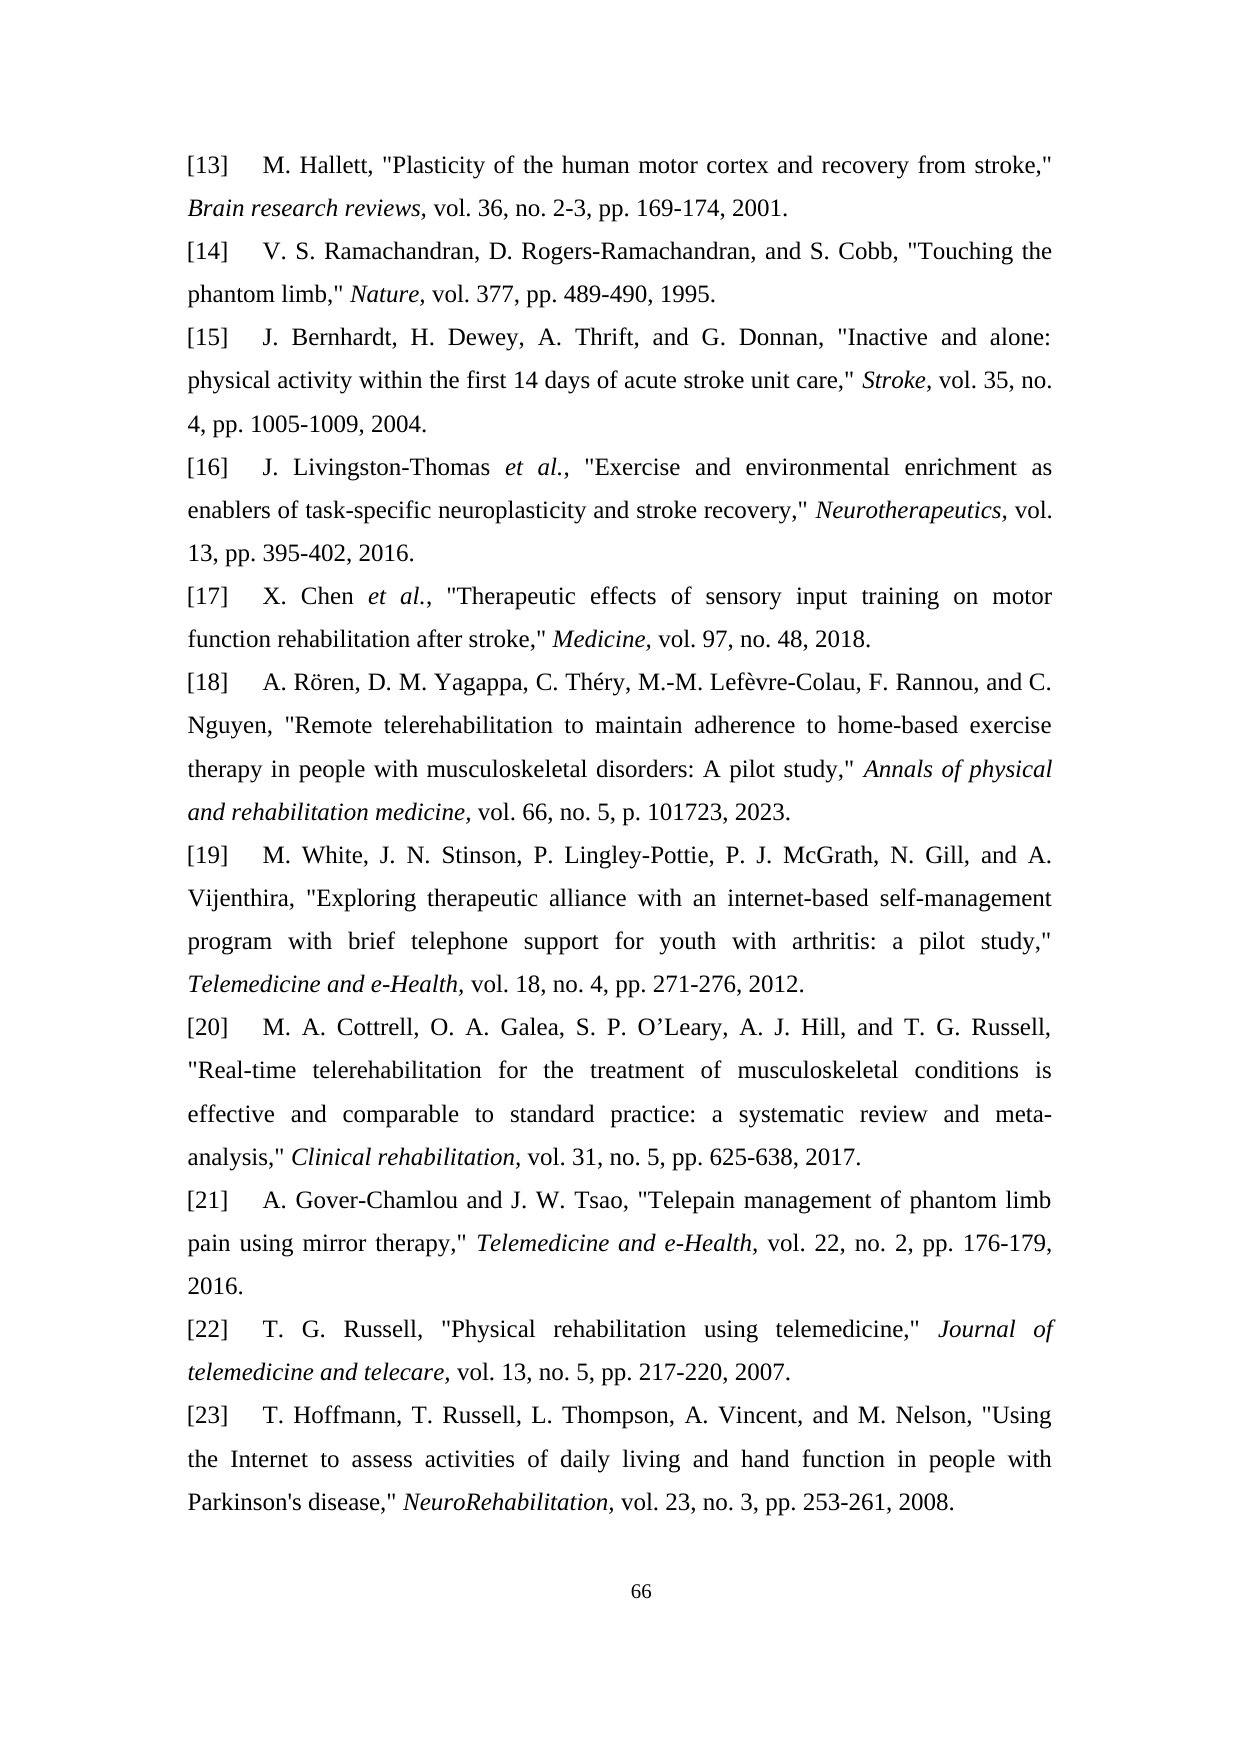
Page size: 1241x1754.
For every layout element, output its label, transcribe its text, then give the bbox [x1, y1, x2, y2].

text [15] J. Bernhardt, H. Dewey, A. Thrift, and G. Donnan, "Inactive and alone: physical activity within the first 14 days of acute stroke unit care," Stroke, vol. 35, no. 4, pp. 1005-1009, 2004. [187, 322, 1053, 437]
text [14] V. S. Ramachandran, D. Rogers-Ramachandran, and S. Cobb, "Touching the phantom limb," Nature, vol. 377, pp. 489-490, 1995. [187, 236, 1053, 308]
text [17] X. Chen et al., "Therapeutic effects of sensory input training on motor function rehabilitation after stroke," Medicine, vol. 97, no. 48, 2018. [187, 581, 1053, 653]
text [16] J. Livingston-Thomas et al., "Exercise and environmental enrichment as enablers of task-specific neuroplasticity and stroke recovery," Neurotherapeutics, vol. 13, pp. 395-402, 2016. [187, 452, 1053, 567]
text [13] M. Hallett, "Plasticity of the human motor cortex and recovery from stroke," Brain research reviews, vol. 36, no. 2-3, pp. 169-174, 2001. [187, 150, 1053, 222]
text [18] A. Rören, D. M. Yagappa, C. Théry, M.-M. Lefèvre-Colau, F. Rannou, and C. Nguyen, "Remote telerehabilitation to maintain adherence to home-based exercise therapy in people with musculoskeletal disorders: A pilot study," Annals of physical and rehabilitation medicine, vol. 66, no. 5, p. 101723, 2023. [187, 667, 1053, 826]
text [20] M. A. Cottrell, O. A. Galea, S. P. O’Leary, A. J. Hill, and T. G. Russell, "Real-time telerehabilitation for the treatment of musculoskeletal conditions is effective and comparable to standard practice: a systematic review and meta-analysis," Clinical rehabilitation, vol. 31, no. 5, pp. 625-638, 2017. [187, 1012, 1053, 1171]
text [22] T. G. Russell, "Physical rehabilitation using telemedicine," Journal of telemedicine and telecare, vol. 13, no. 5, pp. 217-220, 2007. [187, 1314, 1053, 1386]
text [23] T. Hoffmann, T. Russell, L. Thompson, A. Vincent, and M. Nelson, "Using the Internet to assess activities of daily living and hand function in people with Parkinson's disease," NeuroRehabilitation, vol. 23, no. 3, pp. 253-261, 2008. [187, 1401, 1053, 1516]
text [19] M. White, J. N. Stinson, P. Lingley-Pottie, P. J. McGrath, N. Gill, and A. Vijenthira, "Exploring therapeutic alliance with an internet-based self-management program with brief telephone support for youth with arthritis: a pilot study," Telemedicine and e-Health, vol. 18, no. 4, pp. 271-276, 2012. [187, 840, 1053, 998]
text [21] A. Gover-Chamlou and J. W. Tsao, "Telepain management of phantom limb pain using mirror therapy," Telemedicine and e-Health, vol. 22, no. 2, pp. 176-179, 2016. [187, 1185, 1053, 1300]
